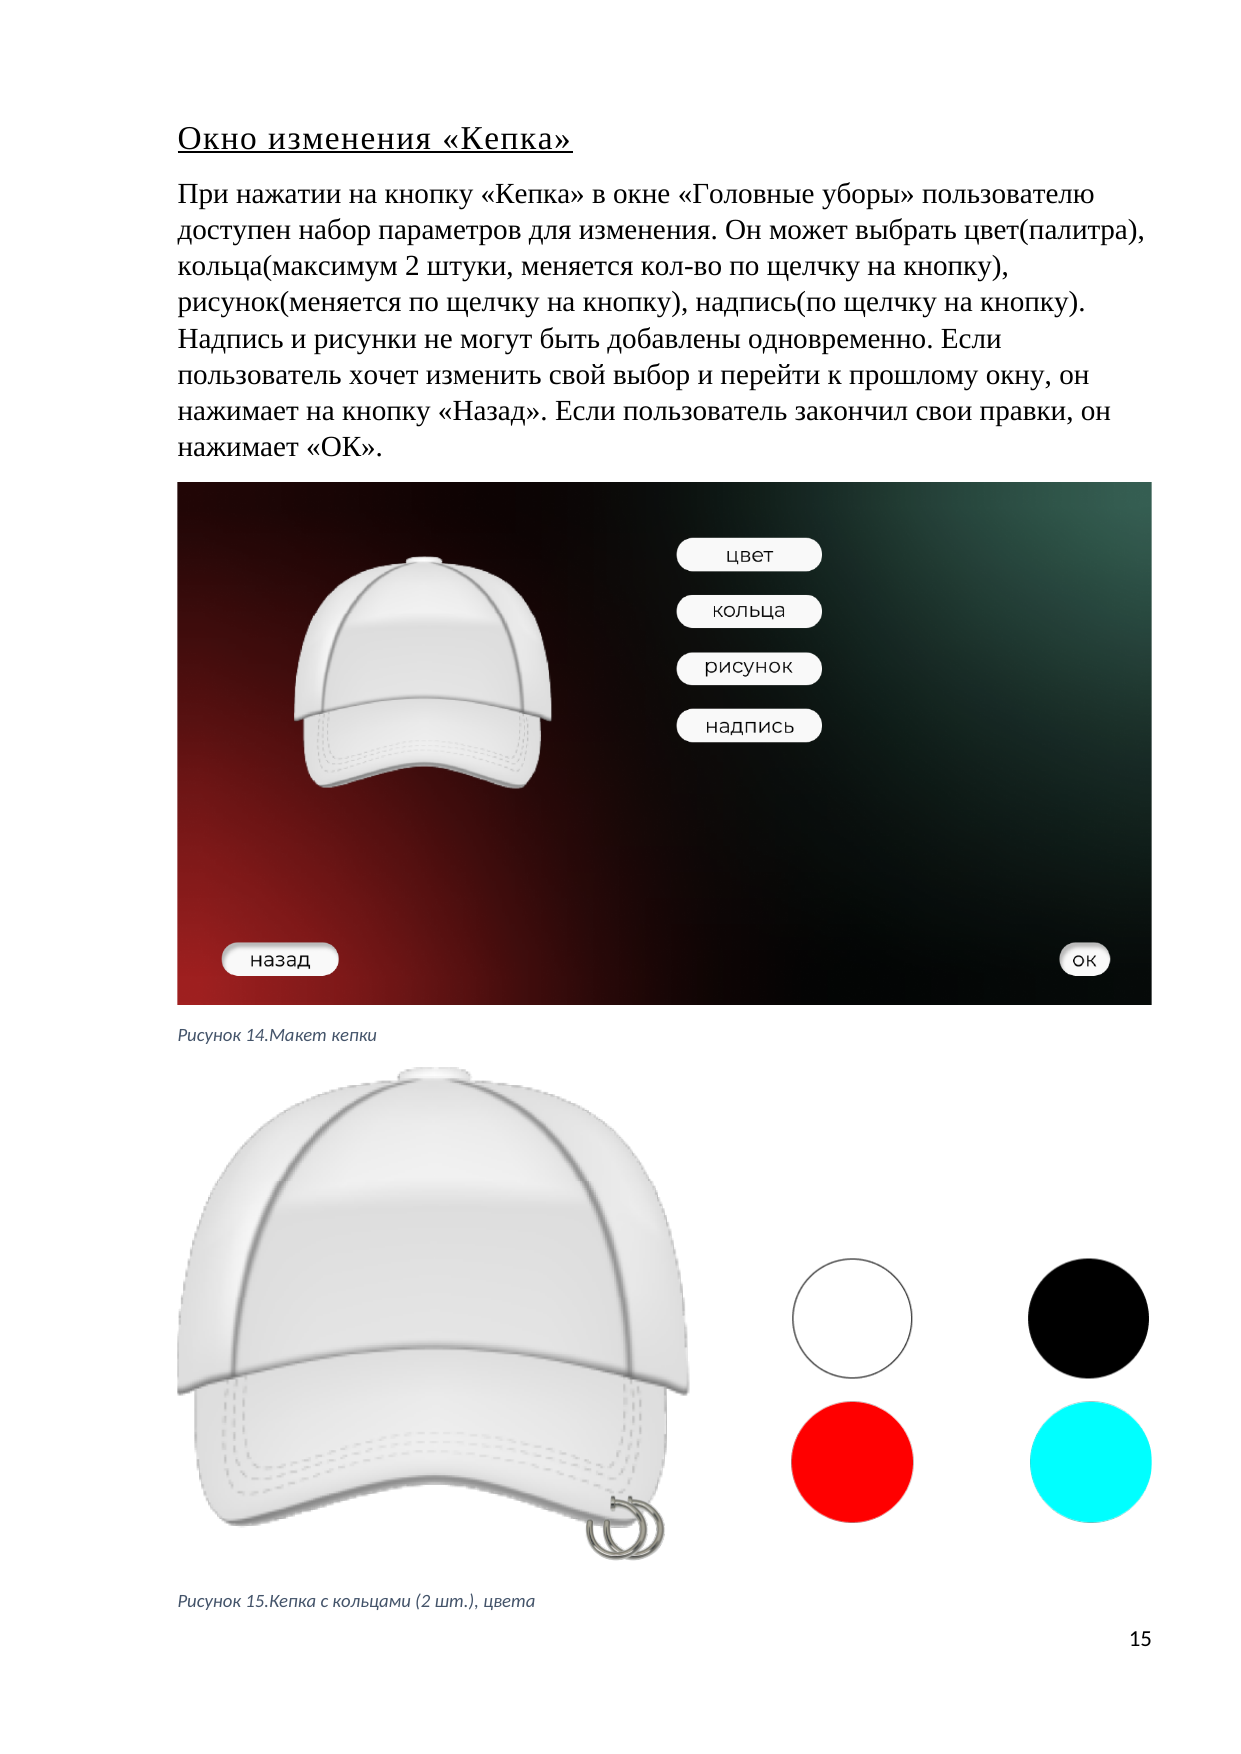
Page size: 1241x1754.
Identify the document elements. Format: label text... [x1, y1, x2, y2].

subtitle Окно изменения «Кепка» [177, 118, 1152, 156]
picture [177, 482, 1152, 1005]
text При нажатии на кнопку «Кепка» в окне «Головные уборы» пользователю доступен набор параметров для изменения. Он может выбрать цвет(палитра), кольца(максимум 2 штуки, меняется кол-во по щелчку на кнопку), рисунок(меняется по щелчку на кнопку), надпись(по щелчку на кнопку). Надпись и рисунки не могут быть добавлены одновременно. Если пользователь хочет изменить свой выбор и перейти к прошлому окну, он нажимает на кнопку «Назад». Если пользователь закончил свои правки, он нажимает «ОК». [177, 176, 1152, 463]
picture [177, 1067, 1152, 1571]
